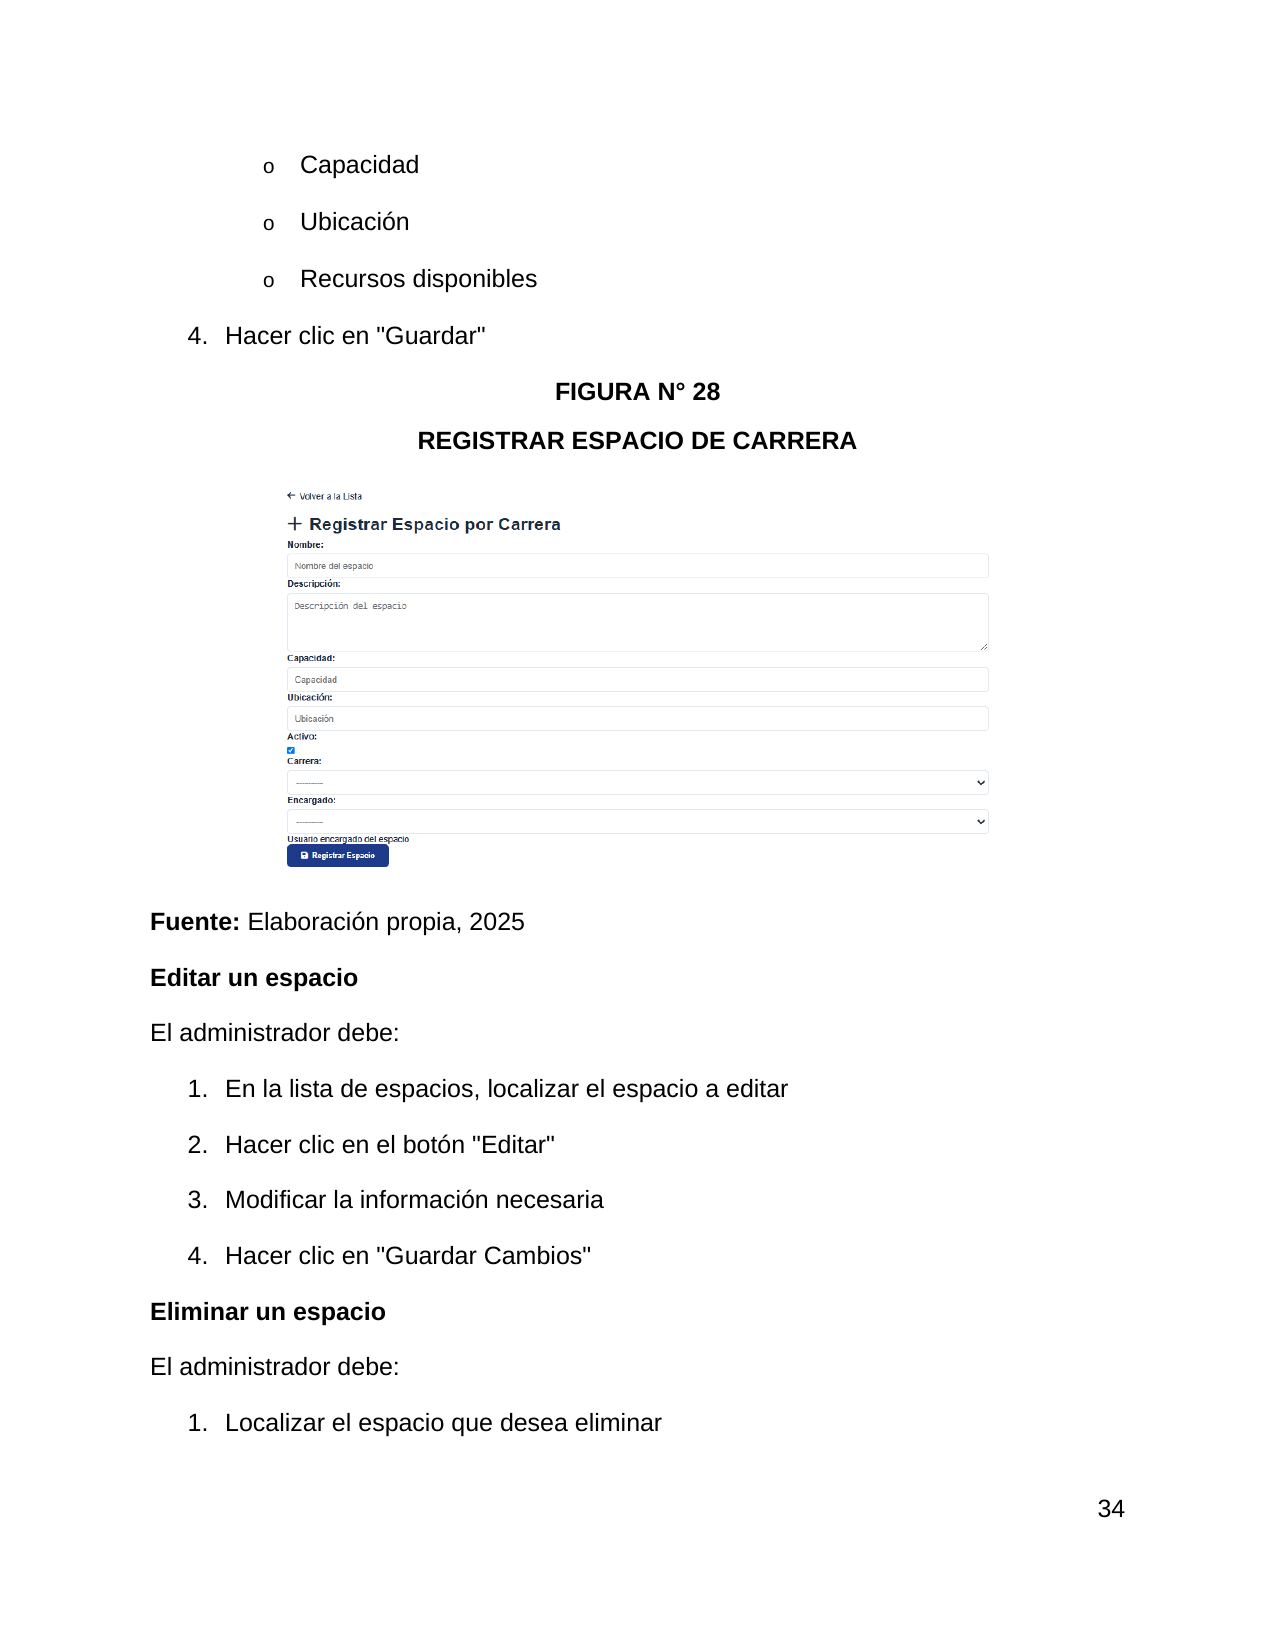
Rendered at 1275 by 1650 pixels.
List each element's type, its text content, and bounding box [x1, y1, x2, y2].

text Eliminar un espacio [150, 1296, 1125, 1325]
text REGISTRAR ESPACIO DE CARRERA [150, 426, 1125, 455]
list Hacer clic en "Guardar" [187, 321, 1125, 350]
list Recursos disponibles [262, 264, 1125, 294]
text Fuente: Elaboración propia, 2025 [150, 907, 1125, 936]
list Ubicación [262, 207, 1125, 237]
list Capacidad [262, 150, 1125, 180]
text El administrador debe: [150, 1352, 1125, 1381]
text Editar un espacio [150, 963, 1125, 991]
list Hacer clic en el botón "Editar" [187, 1129, 1125, 1158]
list En la lista de espacios, localizar el espacio a editar [187, 1074, 1125, 1103]
list Localizar el espacio que desea eliminar [187, 1408, 1125, 1436]
list Modificar la información necesaria [187, 1185, 1125, 1214]
list Hacer clic en "Guardar Cambios" [187, 1241, 1125, 1269]
text El administrador debe: [150, 1018, 1125, 1047]
text FIGURA N° 28 [150, 377, 1125, 405]
picture [271, 475, 1004, 881]
